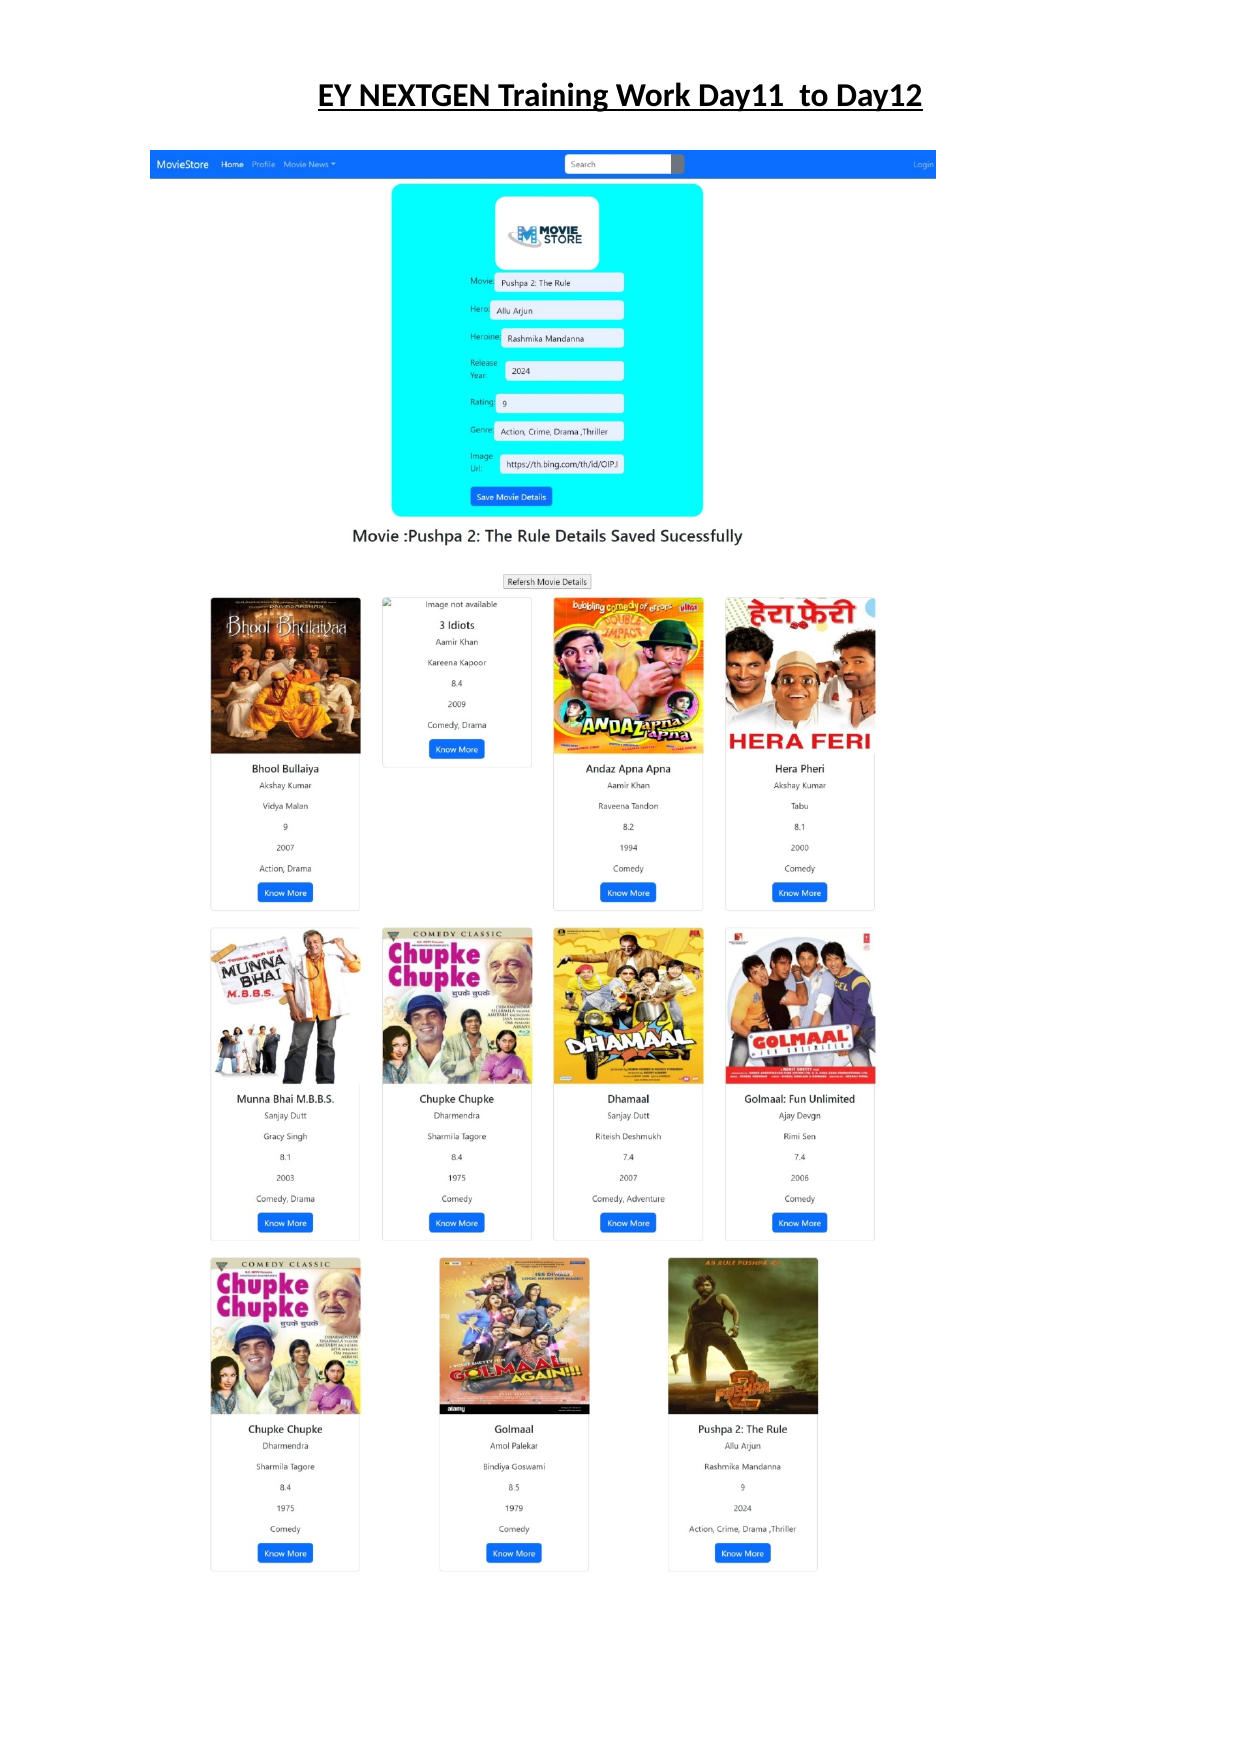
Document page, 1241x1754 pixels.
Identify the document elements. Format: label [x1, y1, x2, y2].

picture [150, 150, 936, 1604]
